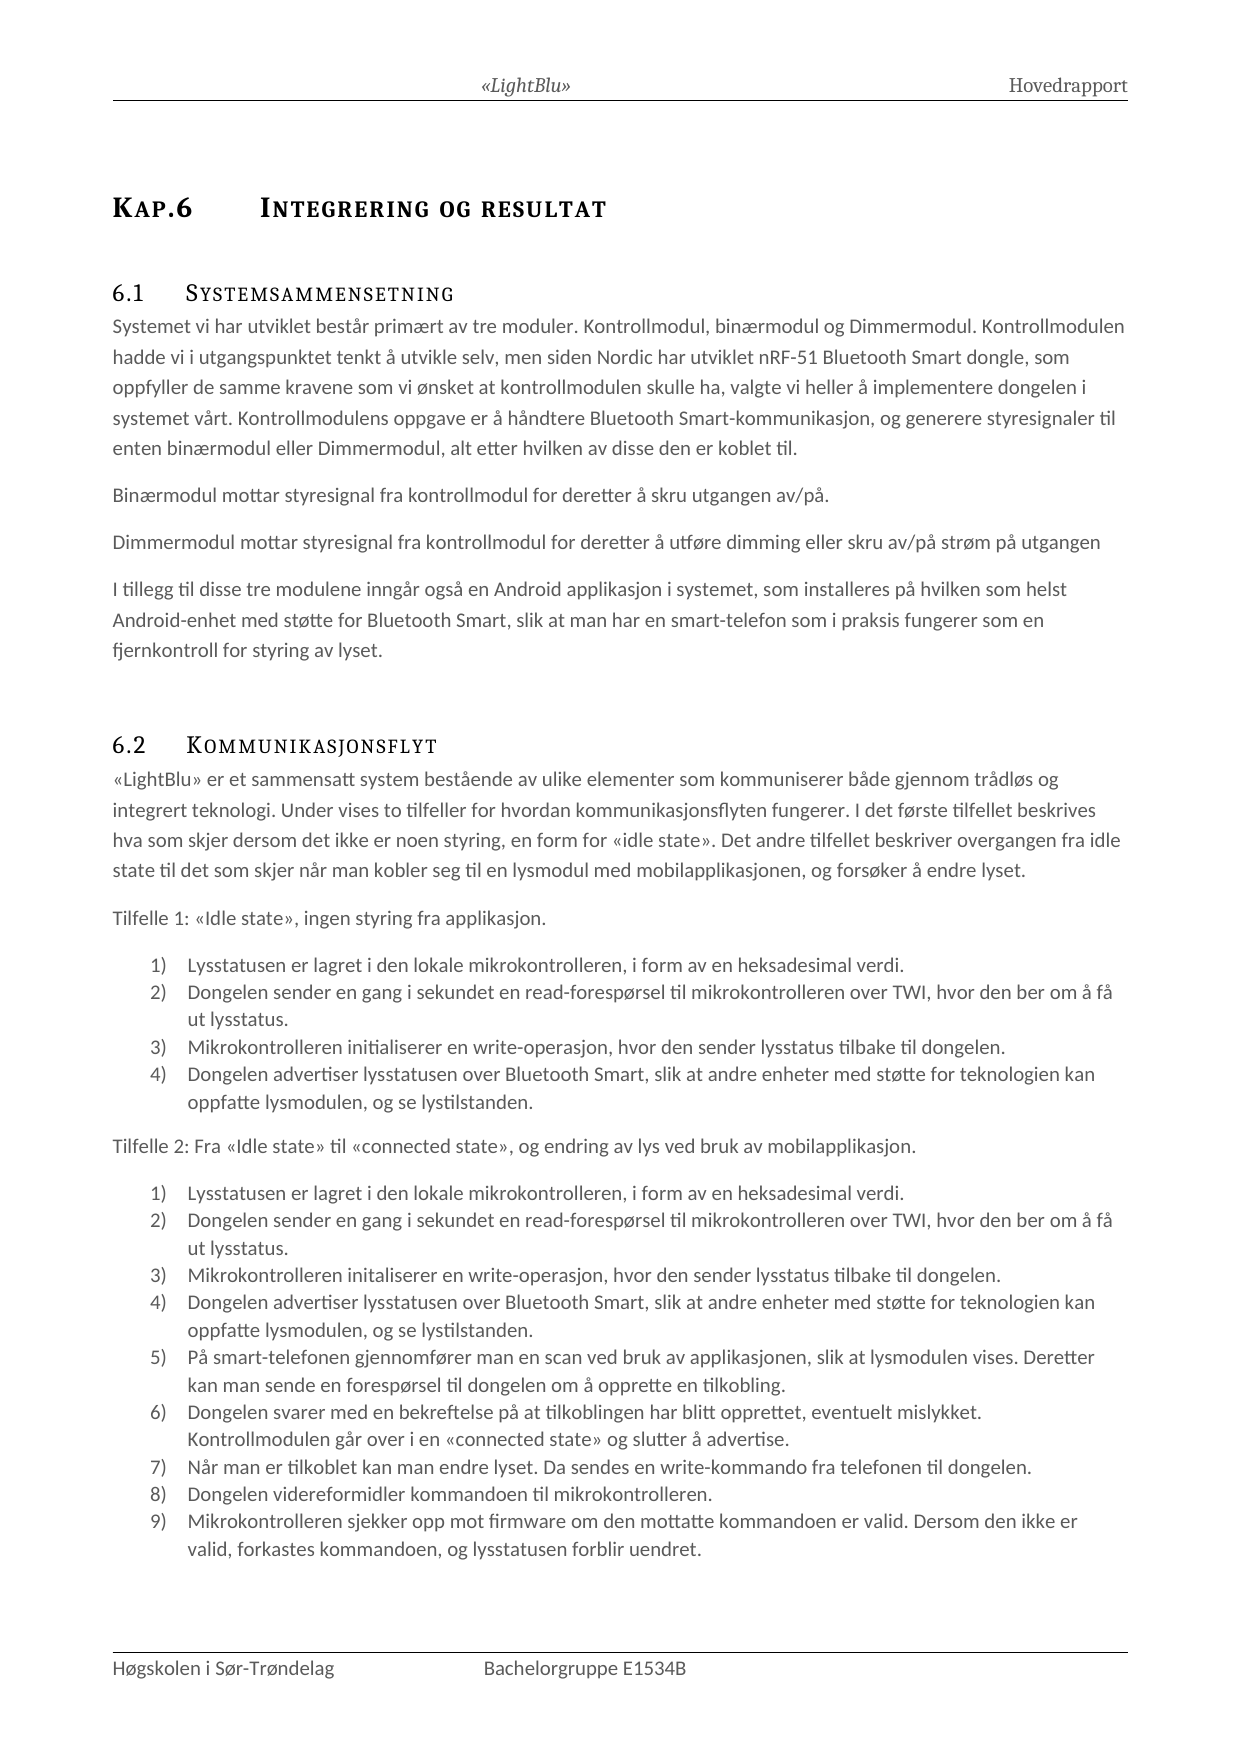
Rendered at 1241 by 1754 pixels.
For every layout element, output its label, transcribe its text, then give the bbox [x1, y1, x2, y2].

subtitle 6.1 Systemsammensetning [112, 278, 1128, 307]
list Mikrokontrolleren initaliserer en write-operasjon, hvor den sender lysstatus tilbake til dongelen. [150, 1262, 1128, 1288]
list Lysstatusen er lagret i den lokale mikrokontrolleren, i form av en heksadesimal verdi. [150, 952, 1128, 977]
list Dongelen advertiser lysstatusen over Bluetooth Smart, slik at andre enheter med støtte for teknologien kan oppfatte lysmodulen, og se lystilstanden. [150, 1289, 1128, 1342]
list Dongelen videreformidler kommandoen til mikrokontrolleren. [150, 1481, 1128, 1507]
text Systemet vi har utviklet består primært av tre moduler. Kontrollmodul, binærmodul og Dimmermodul. Kontrollmodulen hadde vi i utgangspunktet tenkt å utvikle selv, men siden Nordic har utviklet nRF-51 Bluetooth Smart dongle, som oppfyller de samme kravene som vi ønsket at kontrollmodulen skulle ha, valgte vi heller å implementere dongelen i systemet vårt. Kontrollmodulens oppgave er å håndtere Bluetooth Smart-kommunikasjon, og generere styresignaler til enten binærmodul eller Dimmermodul, alt etter hvilken av disse den er koblet til. [112, 313, 1128, 461]
text «LightBlu» er et sammensatt system bestående av ulike elementer som kommuniserer både gjennom trådløs og integrert teknologi. Under vises to tilfeller for hvordan kommunikasjonsflyten fungerer. I det første tilfellet beskrives hva som skjer dersom det ikke er noen styring, en form for «idle state». Det andre tilfellet beskriver overgangen fra idle state til det som skjer når man kobler seg til en lysmodul med mobilapplikasjonen, og forsøker å endre lyset. [112, 766, 1128, 883]
list Dongelen advertiser lysstatusen over Bluetooth Smart, slik at andre enheter med støtte for teknologien kan oppfatte lysmodulen, og se lystilstanden. [150, 1061, 1128, 1114]
subtitle Kap.6 Integrering og resultat [112, 192, 1128, 225]
text Tilfelle 1: «Idle state», ingen styring fra applikasjon. [112, 905, 1128, 930]
text Binærmodul mottar styresignal fra kontrollmodul for deretter å skru utgangen av/på. [112, 482, 1128, 508]
list Mikrokontrolleren initialiserer en write-operasjon, hvor den sender lysstatus tilbake til dongelen. [150, 1034, 1128, 1059]
subtitle 6.2 Kommunikasjonsflyt [112, 731, 1128, 760]
list Dongelen sender en gang i sekundet en read-forespørsel til mikrokontrolleren over TWI, hvor den ber om å få ut lysstatus. [150, 1207, 1128, 1260]
text I tillegg til disse tre modulene inngår også en Android applikasjon i systemet, som installeres på hvilken som helst Android-enhet med støtte for Bluetooth Smart, slik at man har en smart-telefon som i praksis fungerer som en fjernkontroll for styring av lyset. [112, 576, 1128, 663]
list Dongelen svarer med en bekreftelse på at tilkoblingen har blitt opprettet, eventuelt mislykket. Kontrollmodulen går over i en «connected state» og slutter å advertise. [150, 1399, 1128, 1452]
text Tilfelle 2: Fra «Idle state» til «connected state», og endring av lys ved bruk av mobilapplikasjon. [112, 1133, 1128, 1158]
list Når man er tilkoblet kan man endre lyset. Da sendes en write-kommando fra telefonen til dongelen. [150, 1454, 1128, 1479]
list På smart-telefonen gjennomfører man en scan ved bruk av applikasjonen, slik at lysmodulen vises. Deretter kan man sende en forespørsel til dongelen om å opprette en tilkobling. [150, 1344, 1128, 1397]
list Dongelen sender en gang i sekundet en read-forespørsel til mikrokontrolleren over TWI, hvor den ber om å få ut lysstatus. [150, 979, 1128, 1032]
list Mikrokontrolleren sjekker opp mot firmware om den mottatte kommandoen er valid. Dersom den ikke er valid, forkastes kommandoen, og lysstatusen forblir uendret. [150, 1509, 1128, 1562]
list Lysstatusen er lagret i den lokale mikrokontrolleren, i form av en heksadesimal verdi. [150, 1180, 1128, 1205]
text Dimmermodul mottar styresignal fra kontrollmodul for deretter å utføre dimming eller skru av/på strøm på utgangen [112, 529, 1128, 555]
